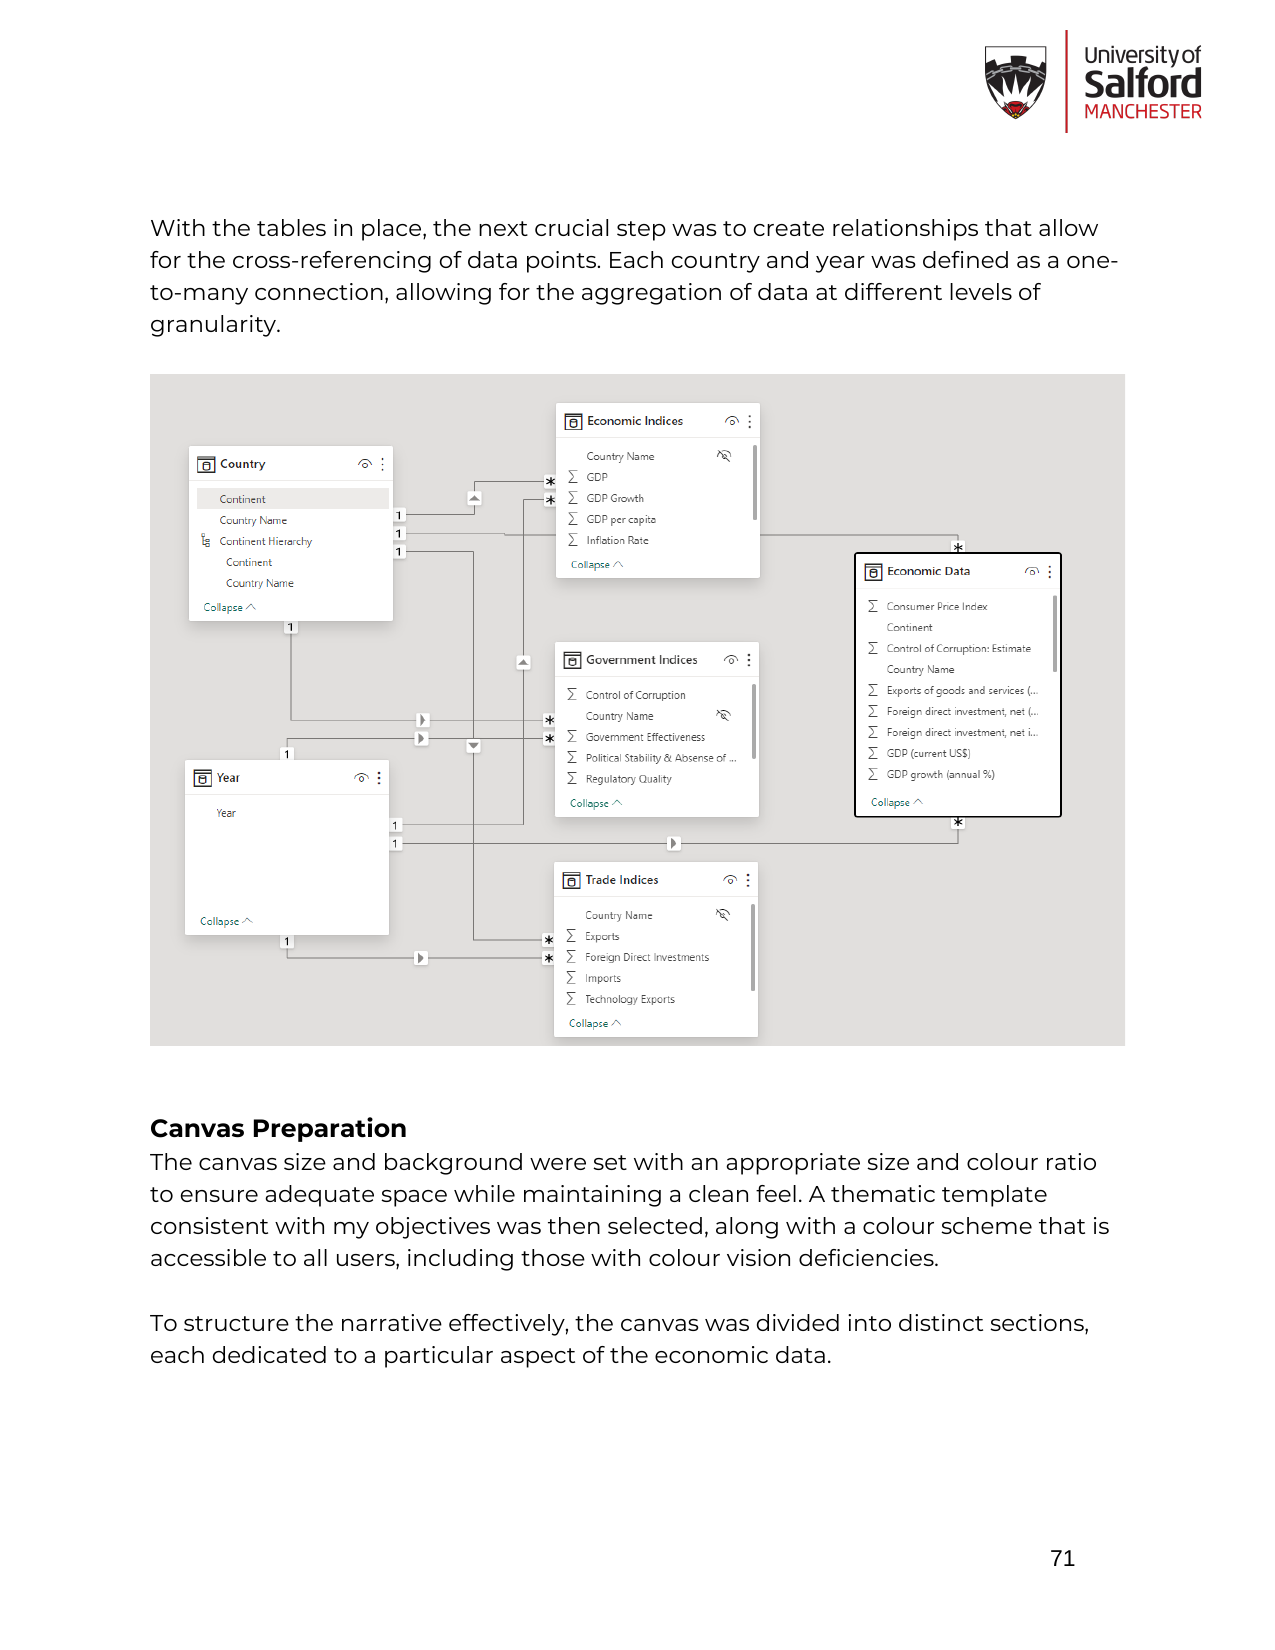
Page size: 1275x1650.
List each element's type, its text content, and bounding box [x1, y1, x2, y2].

text Canvas Preparation [150, 1113, 1125, 1144]
text To structure the narrative effectively, the canvas was divided into distinct sections, each dedicated to a particular aspect of the economic data. [150, 1309, 1125, 1369]
picture [150, 374, 1125, 1046]
text With the tables in place, the next crucial step was to create relationships that allow for the cross-referencing of data points. Each country and year was defined as a one-to-many connection, allowing for the aggregation of data at different levels of granularity. [150, 214, 1125, 338]
text The canvas size and background were set with an appropriate size and colour ratio to ensure adequate space while maintaining a clean feel. A thematic template consistent with my objectives was then selected, along with a colour scheme that is accessible to all users, including those with colour vision deficiencies. [150, 1148, 1125, 1273]
picture [985, 30, 1202, 133]
